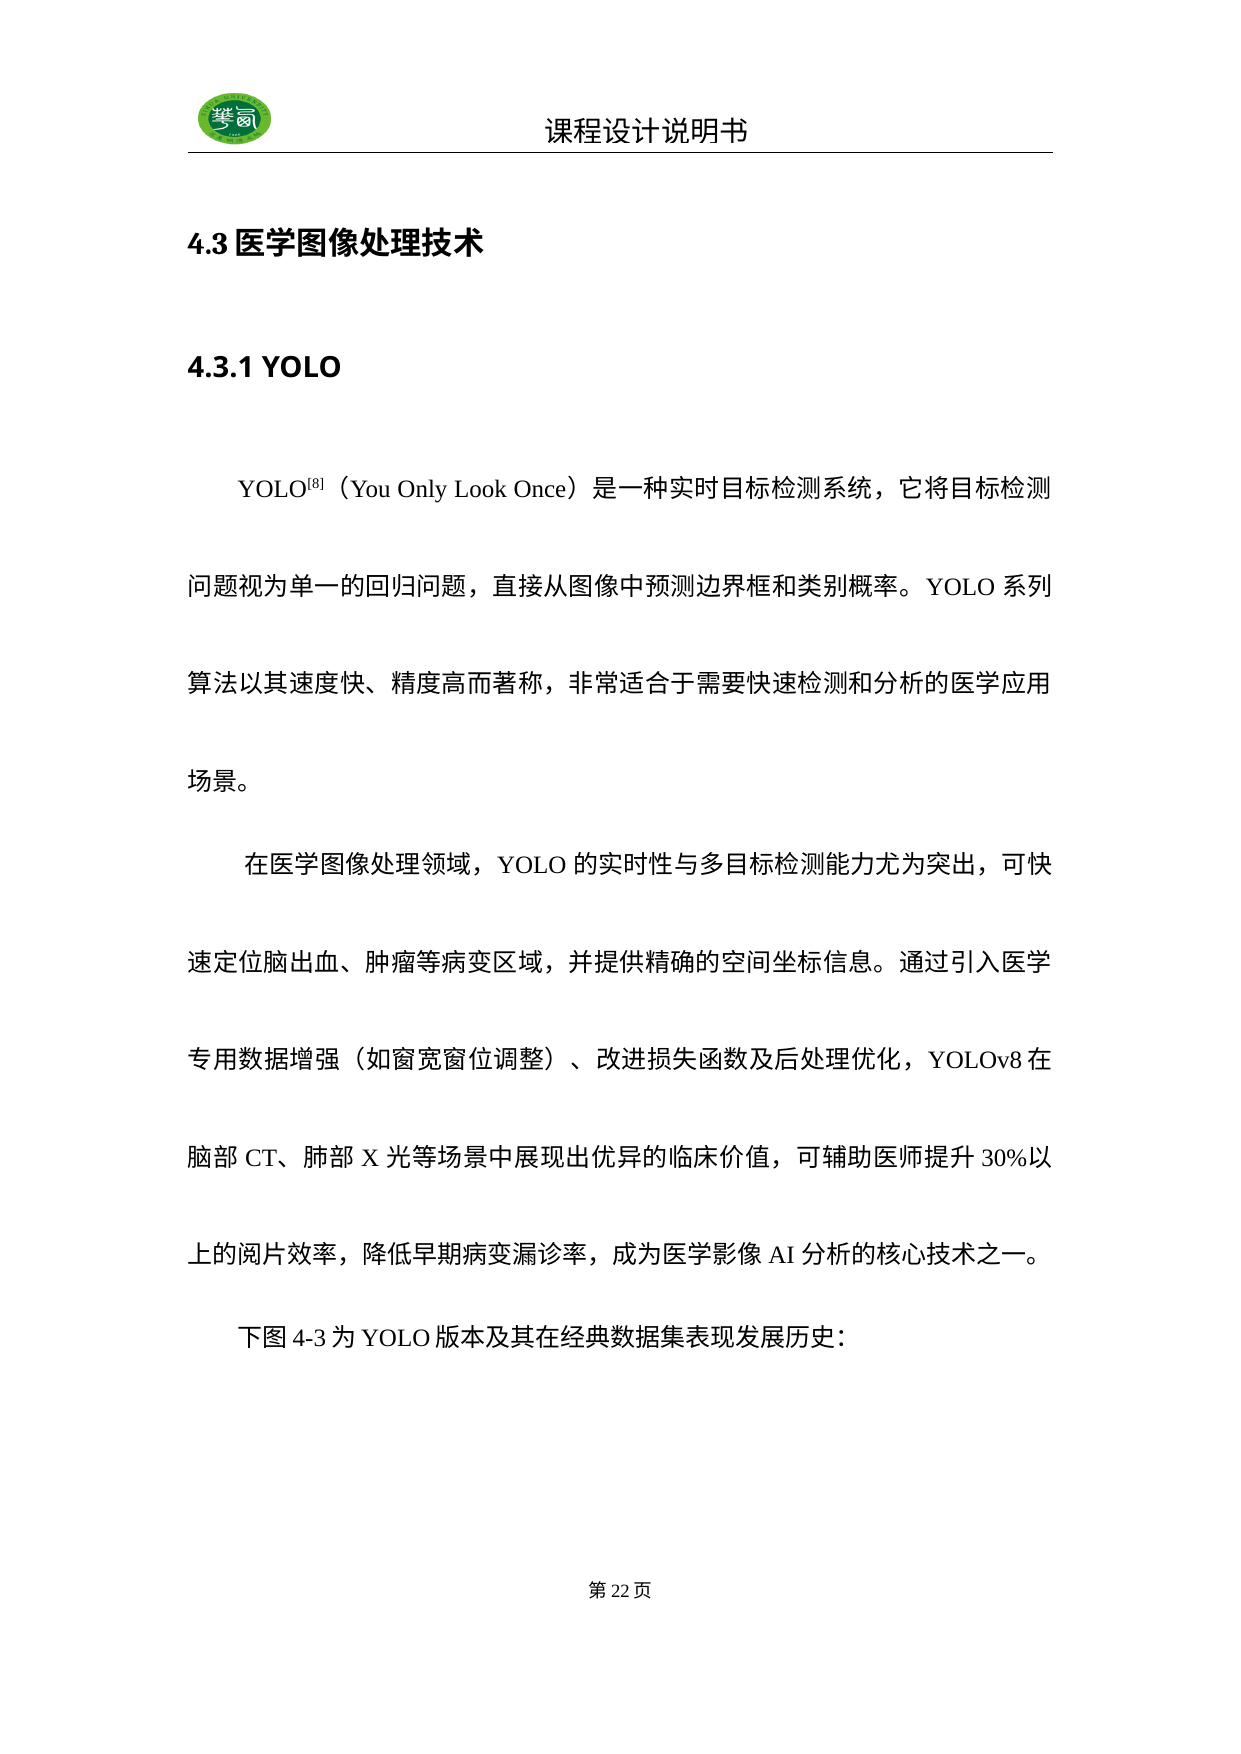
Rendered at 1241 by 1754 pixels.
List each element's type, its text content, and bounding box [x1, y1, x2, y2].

text 下图4-3为YOLO版本及其在经典数据集表现发展历史： [187, 1303, 1053, 1368]
picture [187, 88, 282, 150]
text 在医学图像处理领域，YOLO 的实时性与多目标检测能力尤为突出，可快速定位脑出血、肿瘤等病变区域，并提供精确的空间坐标信息。通过引入医学专用数据增强（如窗宽窗位调整）、改进损失函数及后处理优化，YOLOv8在脑部 CT、肺部 X 光等场景中展现出优异的临床价值，可辅助医师提升30%以上的阅片效率，降低早期病变漏诊率，成为医学影像 AI 分析的核心技术之一。 [187, 830, 1053, 1285]
subtitle 4.3医学图像处理技术 [187, 208, 1053, 273]
subtitle 4.3.1 YOLO [187, 333, 1053, 398]
text YOLO[8]（You Only Look Once）是一种实时目标检测系统，它将目标检测问题视为单一的回归问题，直接从图像中预测边界框和类别概率。YOLO 系列算法以其速度快、精度高而著称，非常适合于需要快速检测和分析的医学应用场景。 [187, 454, 1053, 812]
